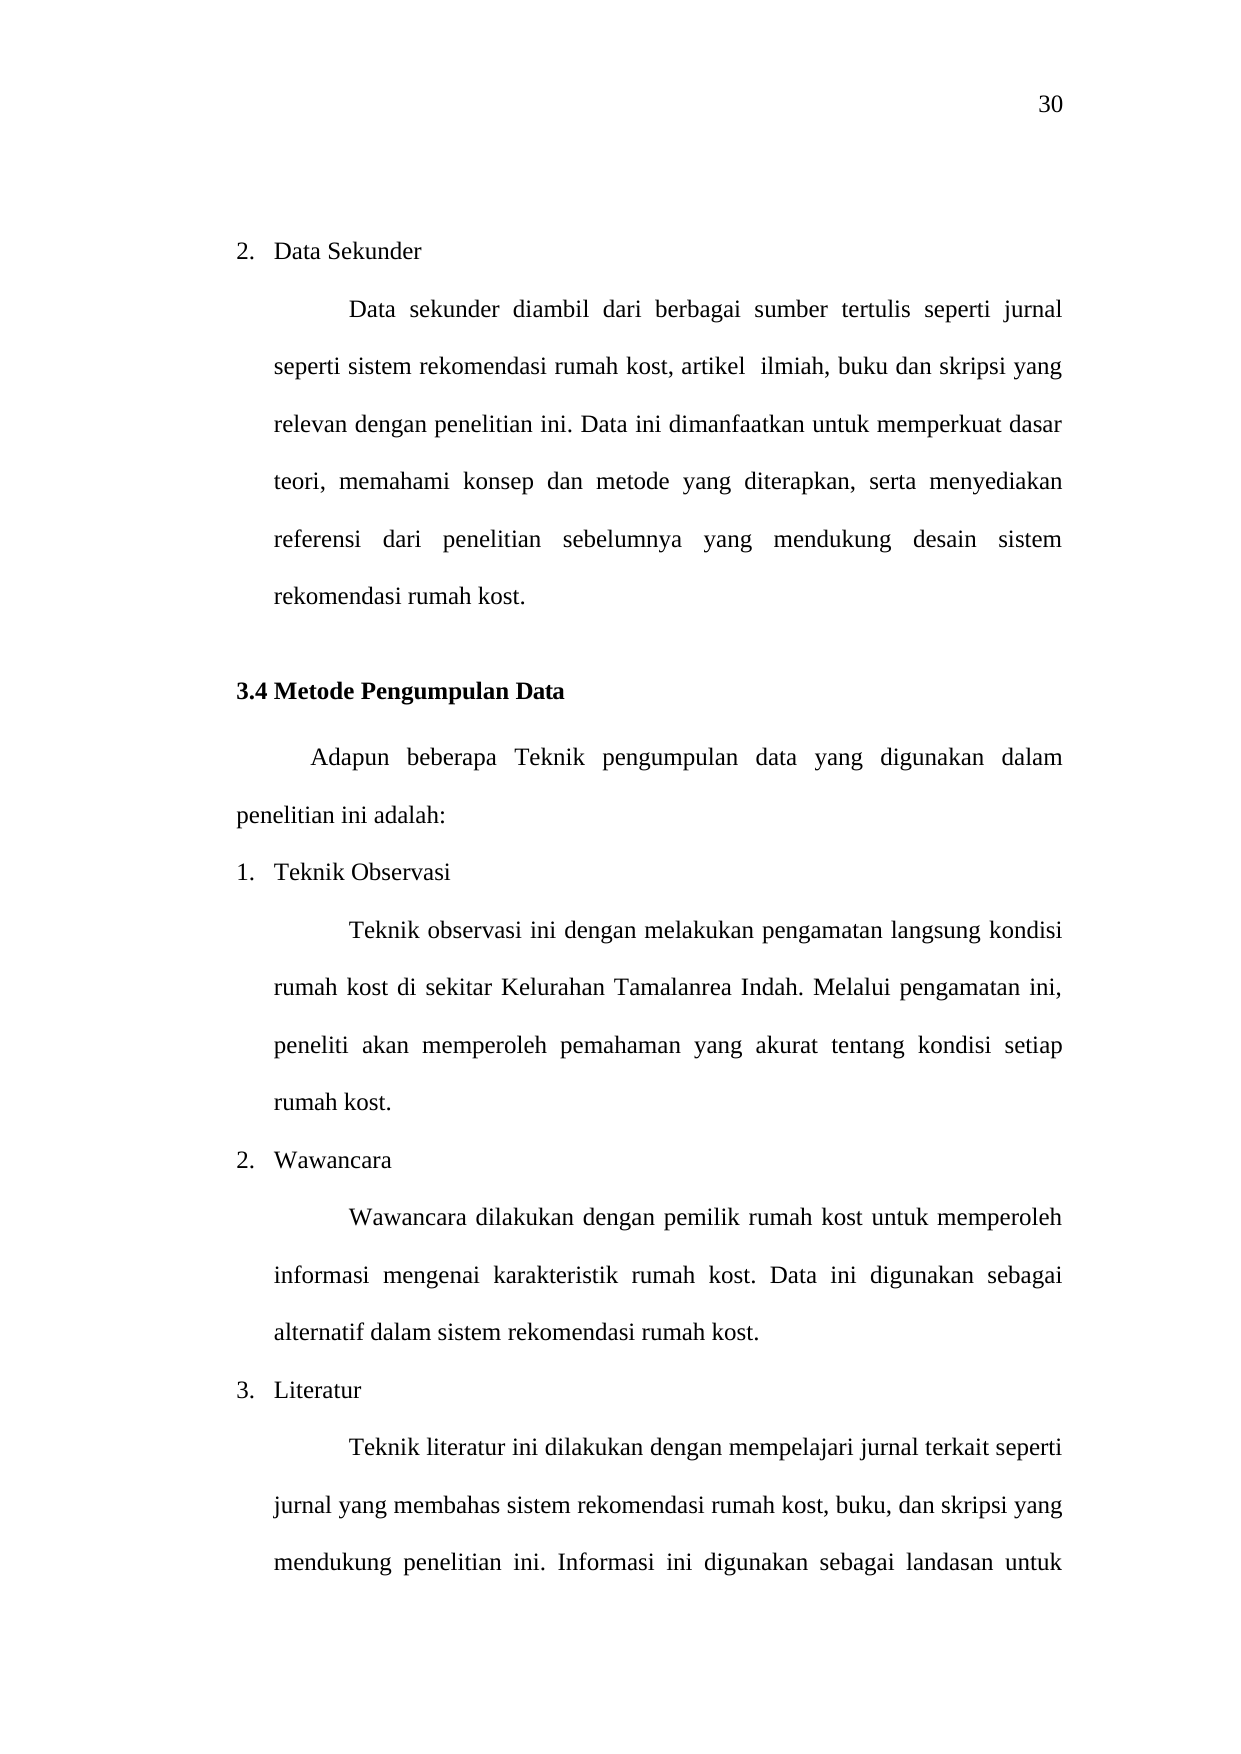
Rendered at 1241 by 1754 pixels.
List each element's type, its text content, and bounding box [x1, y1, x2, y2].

list Wawancara dilakukan dengan pemilik rumah kost untuk memperoleh informasi mengenai karakteristik rumah kost. Data ini digunakan sebagai alternatif dalam sistem rekomendasi rumah kost. [274, 1202, 1063, 1346]
list Data Sekunder [236, 236, 1063, 265]
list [274, 1432, 1063, 1576]
text Adapun beberapa Teknik pengumpulan data yang digunakan dalam penelitian ini adalah: [236, 742, 1063, 829]
list Data sekunder diambil dari berbagai sumber tertulis seperti jurnal seperti sistem rekomendasi rumah kost, artikel ilmiah, buku dan skripsi yang relevan dengan penelitian ini. Data ini dimanfaatkan untuk memperkuat dasar teori, memahami konsep dan metode yang diterapkan, serta menyediakan referensi dari penelitian sebelumnya yang mendukung desain sistem rekomendasi rumah kost. [274, 294, 1063, 610]
subtitle Metode Pengumpulan Data [236, 676, 1063, 705]
list Teknik observasi ini dengan melakukan pengamatan langsung kondisi rumah kost di sekitar Kelurahan Tamalanrea Indah. Melalui pengamatan ini, peneliti akan memperoleh pemahaman yang akurat tentang kondisi setiap rumah kost. [274, 915, 1063, 1116]
list Wawancara [236, 1145, 1063, 1174]
list Literatur [236, 1375, 1063, 1404]
list Teknik Observasi [236, 857, 1063, 886]
